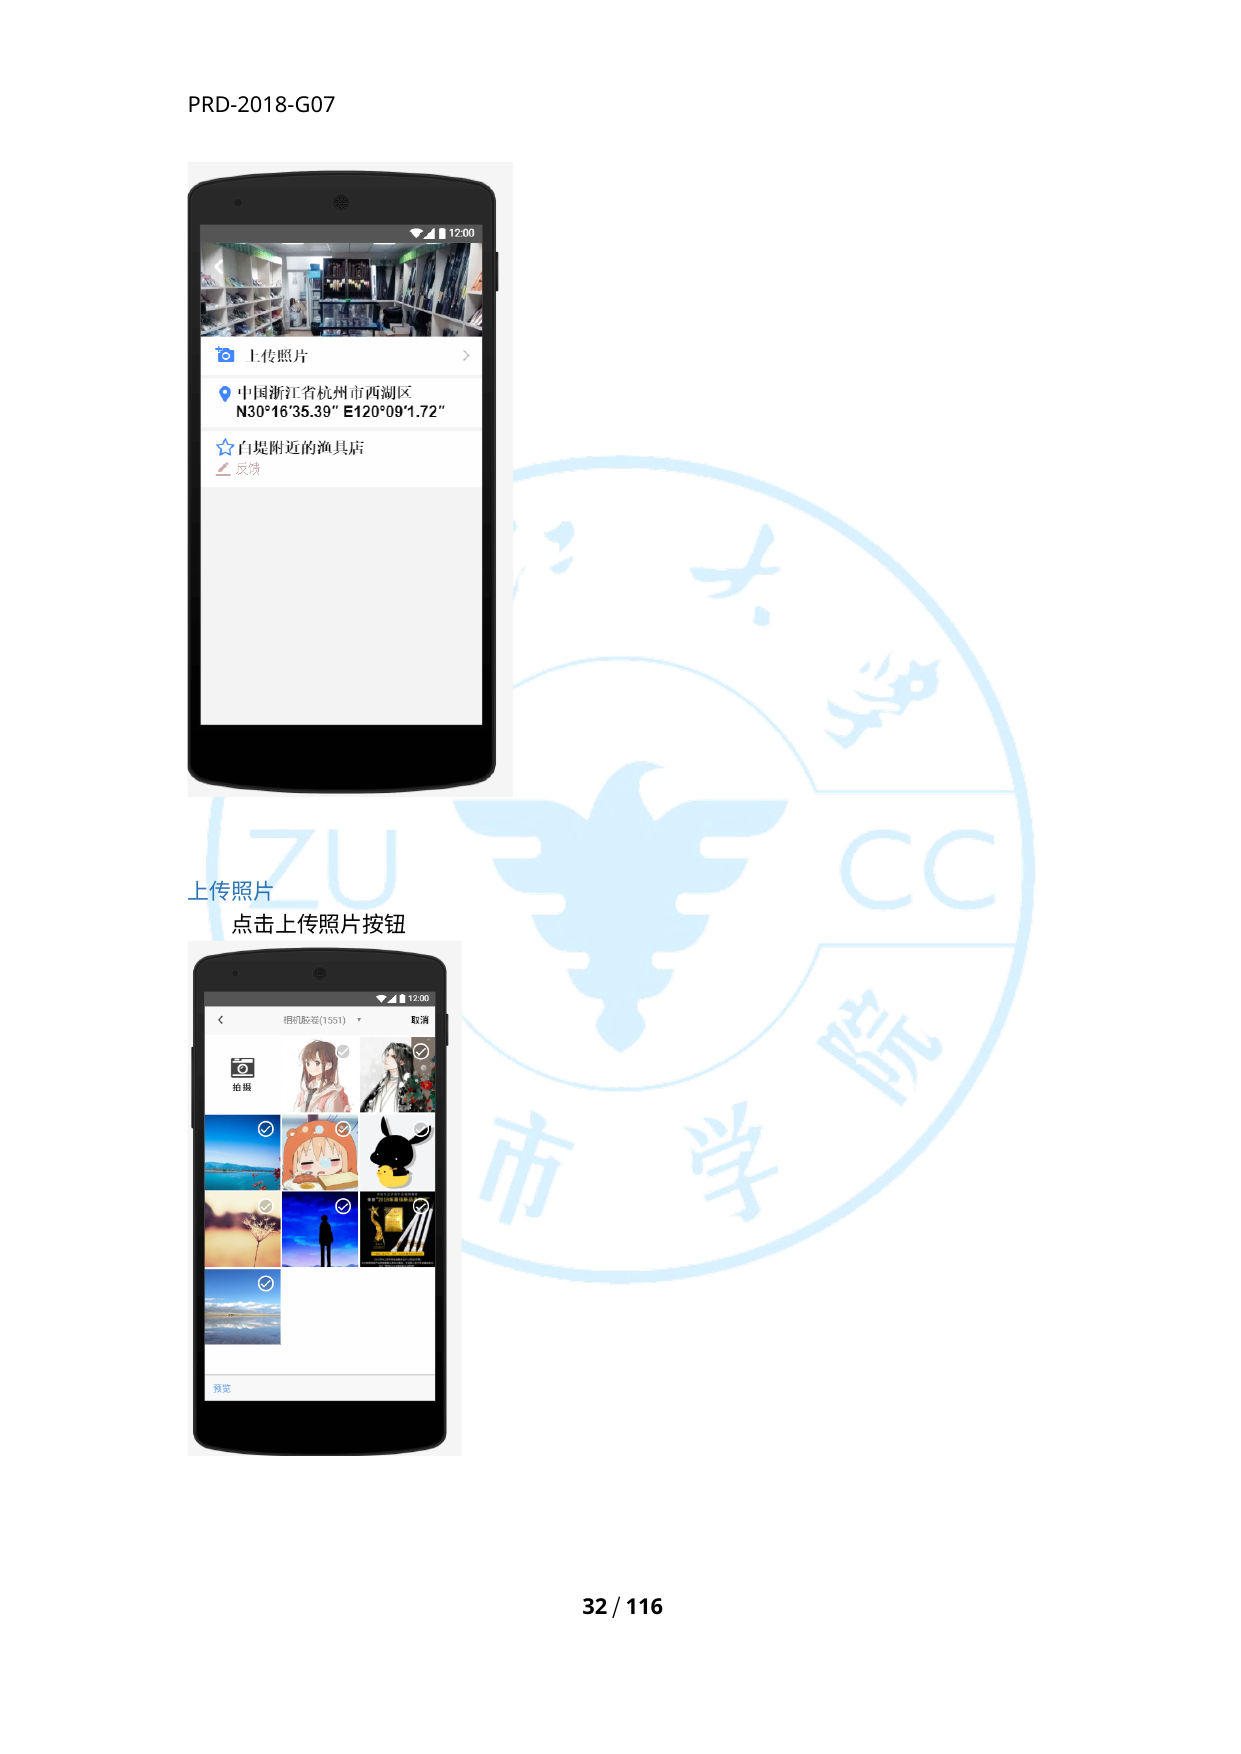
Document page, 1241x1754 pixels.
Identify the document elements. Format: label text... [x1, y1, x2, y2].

picture [187, 941, 462, 1456]
text 点击上传照片按钮 [187, 906, 1053, 939]
subtitle 上传照片 [187, 874, 1053, 906]
picture [187, 162, 514, 797]
